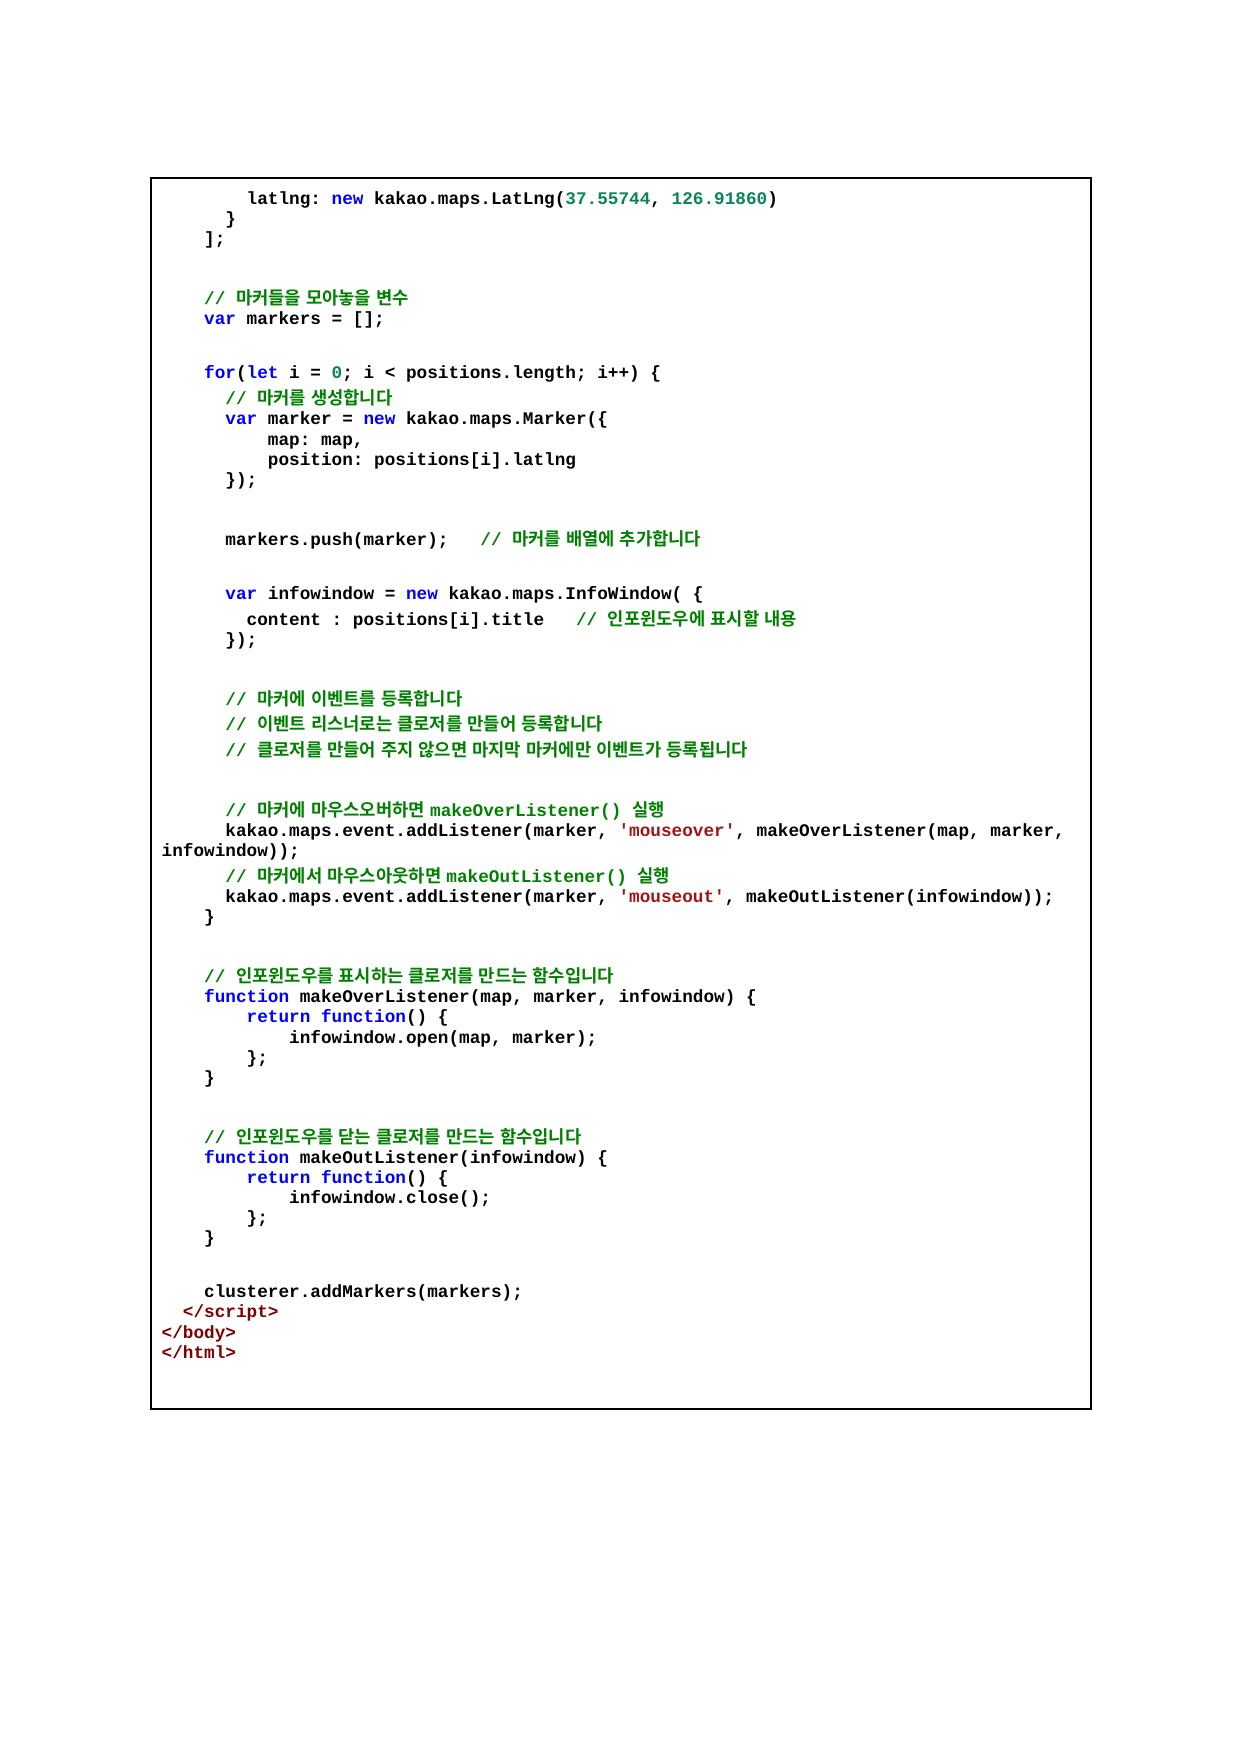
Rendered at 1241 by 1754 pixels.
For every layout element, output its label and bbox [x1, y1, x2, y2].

table_header [152, 179, 1090, 1408]
